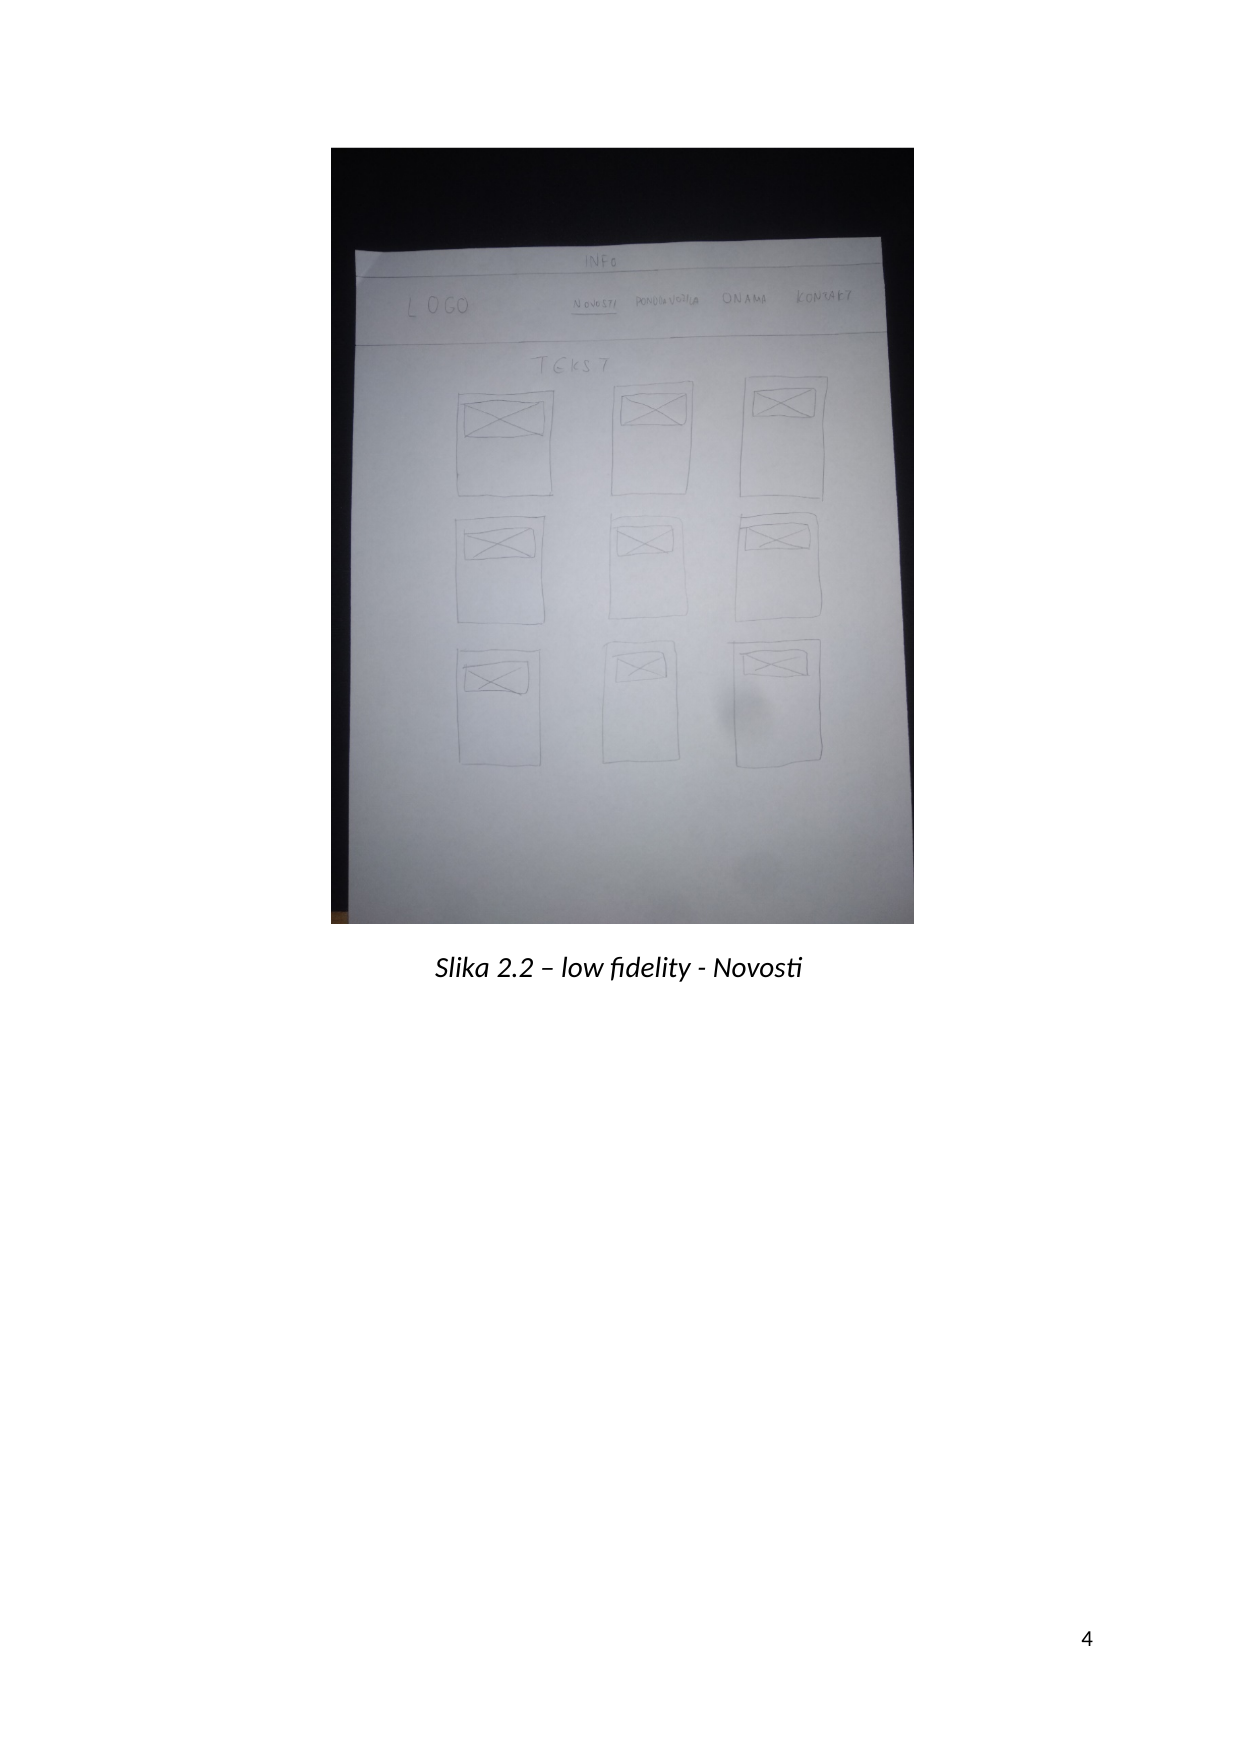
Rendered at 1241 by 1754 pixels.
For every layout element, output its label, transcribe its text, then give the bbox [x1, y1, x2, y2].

text Slika 2.2 – low fidelity - Novosti [148, 949, 1093, 985]
picture [331, 149, 914, 923]
